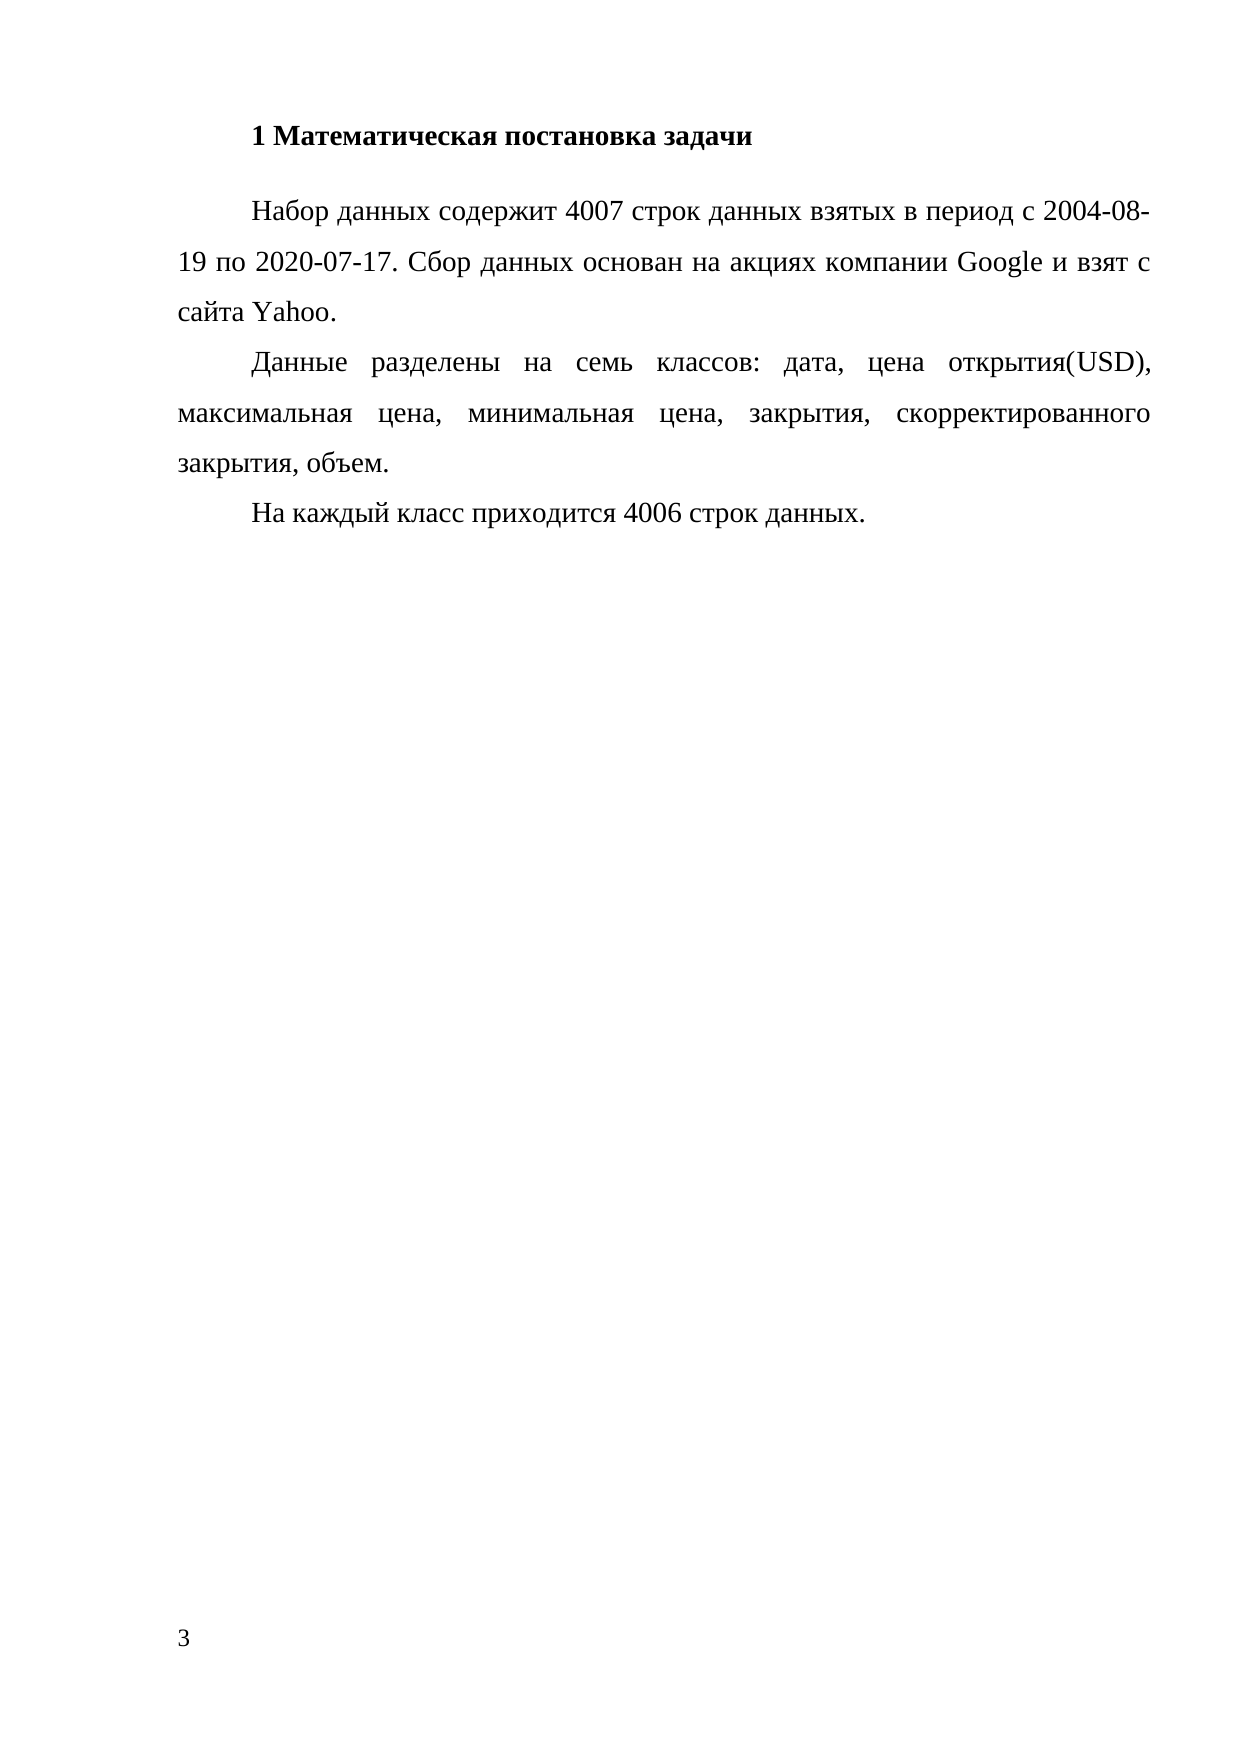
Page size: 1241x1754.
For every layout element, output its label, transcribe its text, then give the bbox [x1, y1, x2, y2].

text Данные разделены на семь классов: дата, цена открытия(USD), максимальная цена, минимальная цена, закрытия, скорректированного закрытия, объем. [177, 344, 1152, 478]
subtitle 1 Математическая постановка задачи [177, 118, 1152, 152]
text На каждый класс приходится 4006 строк данных. [177, 495, 1152, 529]
text Набор данных содержит 4007 строк данных взятых в период с 2004-08-19 по 2020-07-17. Сбор данных основан на акциях компании Google и взят с сайта Yahoo. [177, 193, 1152, 328]
